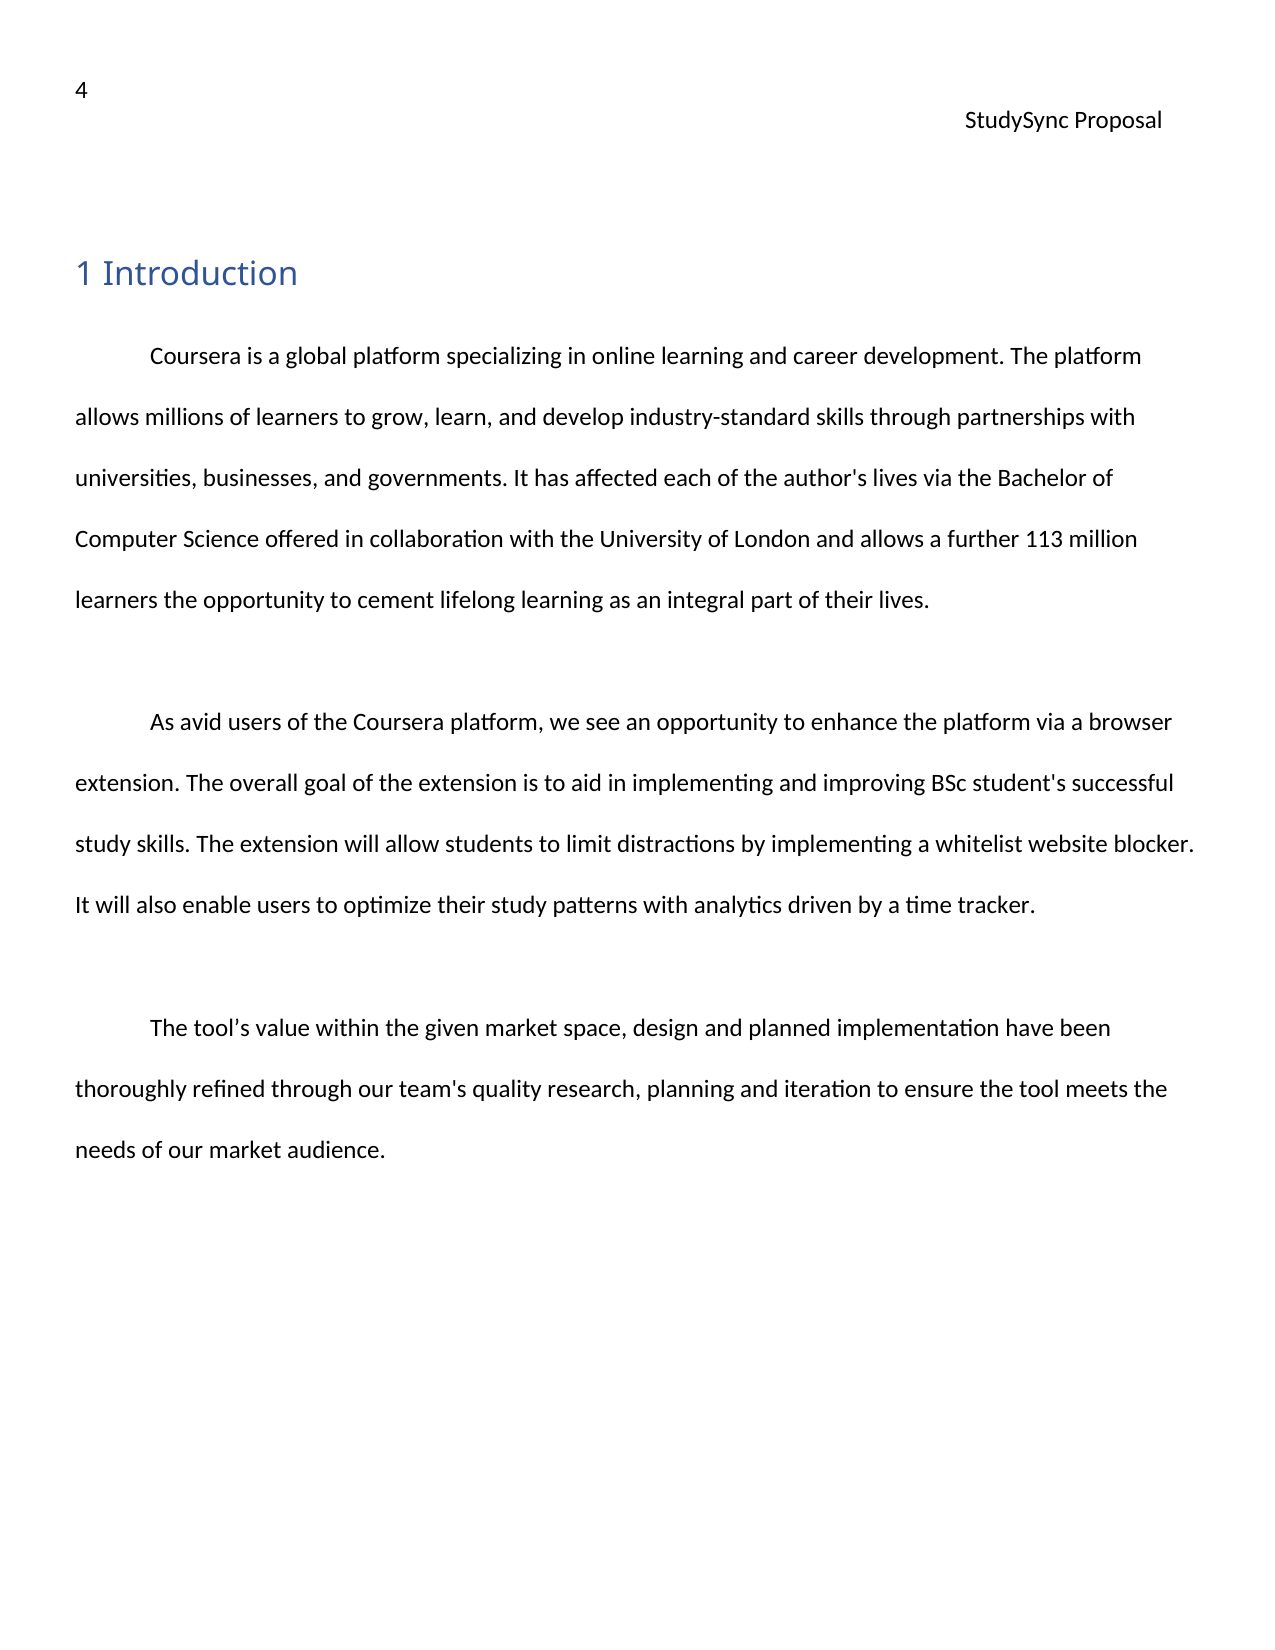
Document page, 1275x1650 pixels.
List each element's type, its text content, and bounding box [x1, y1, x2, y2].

text As avid users of the Coursera platform, we see an opportunity to enhance the platform via a browser extension. The overall goal of the extension is to aid in implementing and improving BSc student's successful study skills. The extension will allow students to limit distractions by implementing a whitelist website blocker. It will also enable users to optimize their study patterns with analytics driven by a time tracker. [75, 707, 1200, 920]
subtitle 1 Introduction [75, 249, 1200, 295]
text Coursera is a global platform specializing in online learning and career development. The platform allows millions of learners to grow, learn, and develop industry-standard skills through partnerships with universities, businesses, and governments. It has affected each of the author's lives via the Bachelor of Computer Science offered in collaboration with the University of London and allows a further 113 million learners the opportunity to cement lifelong learning as an integral part of their lives. [75, 340, 1200, 615]
text The tool’s value within the given market space, design and planned implementation have been thoroughly refined through our team's quality research, planning and iteration to ensure the tool meets the needs of our market audience. [75, 1012, 1200, 1164]
